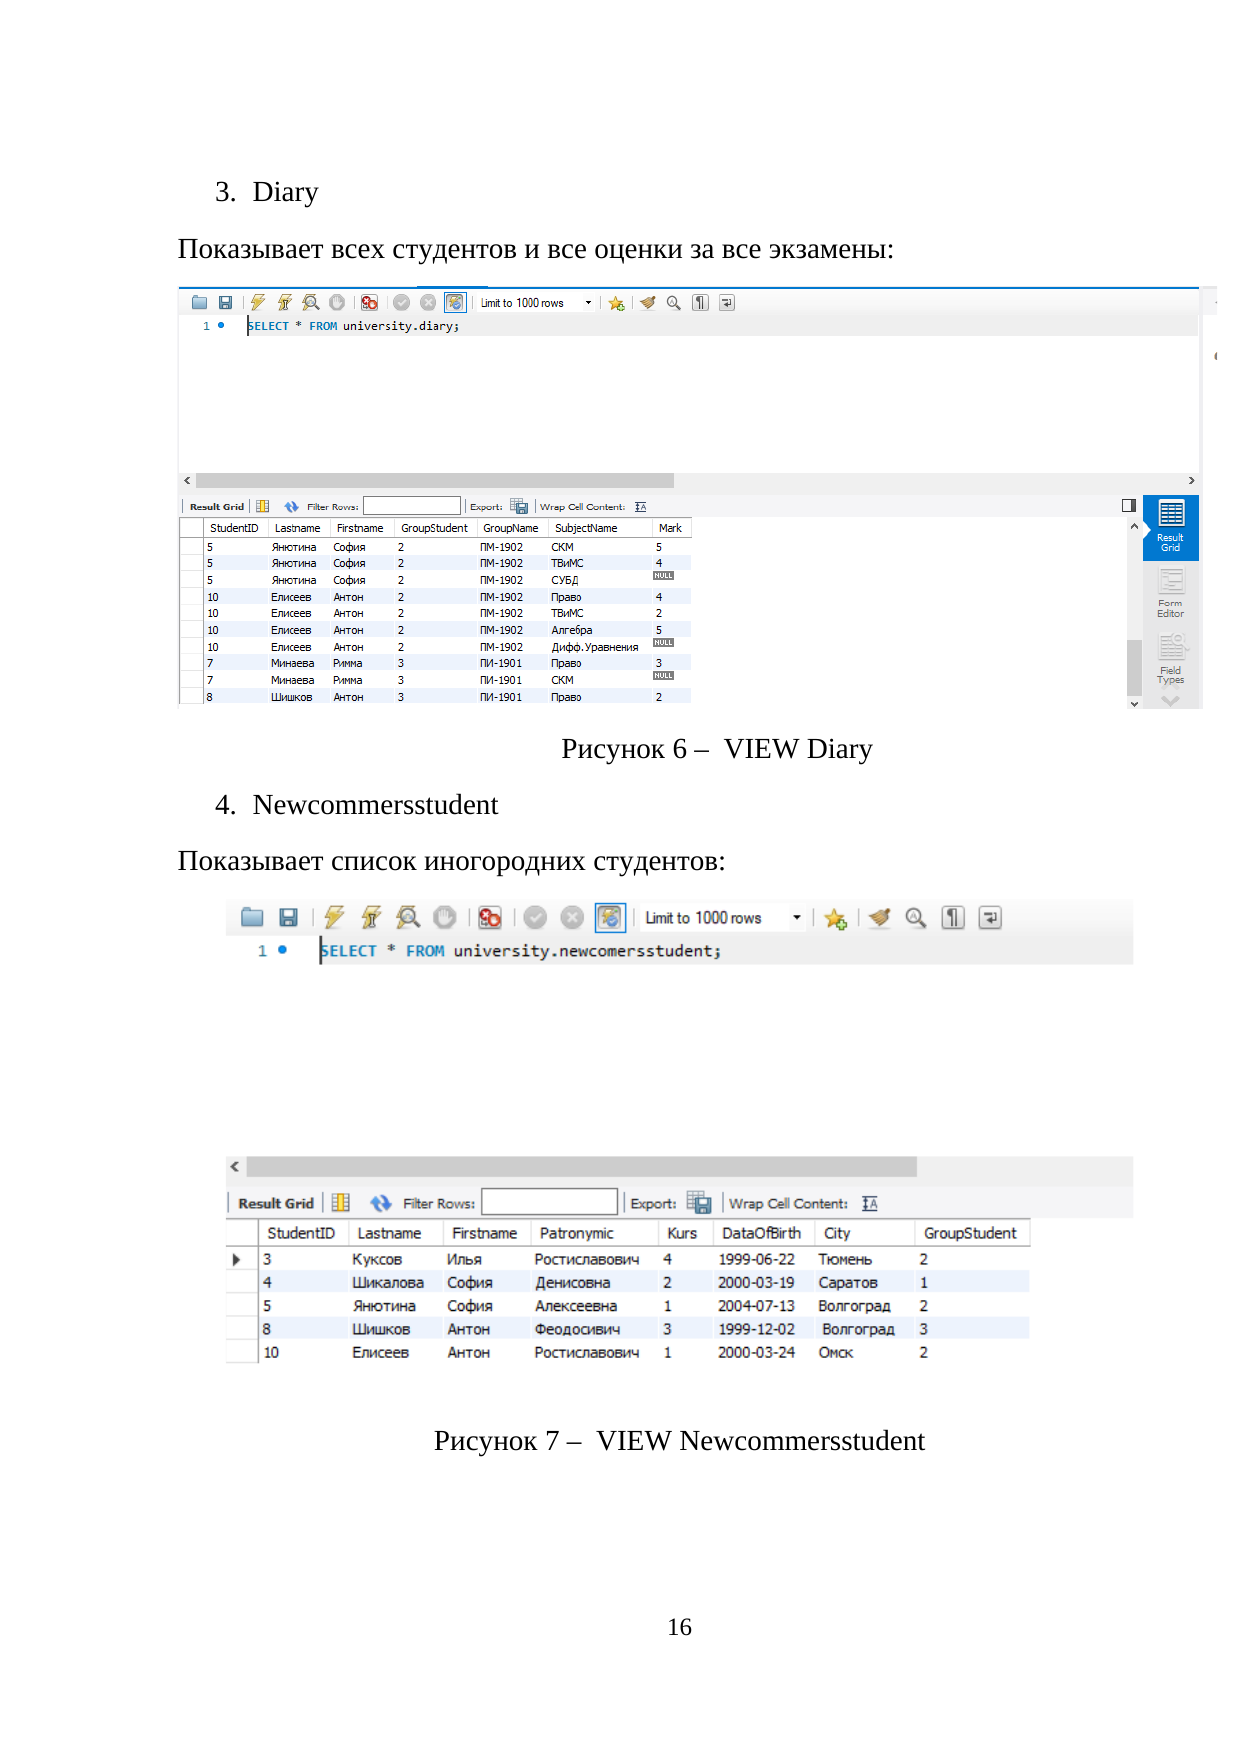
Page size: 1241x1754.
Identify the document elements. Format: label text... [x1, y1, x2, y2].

picture [225, 899, 1134, 1401]
picture [177, 286, 1218, 709]
text Показывает всех студентов и все оценки за все экзамены: [177, 231, 1182, 264]
text Рисунок 7 – VIEW Newcommersstudent [177, 1423, 1182, 1457]
text Показывает список иногородних студентов: [177, 843, 1182, 877]
list Newcommersstudent [215, 787, 1182, 821]
list Рисунок 6 – VIEW Diary [252, 731, 1182, 765]
list Diary [215, 174, 1182, 208]
